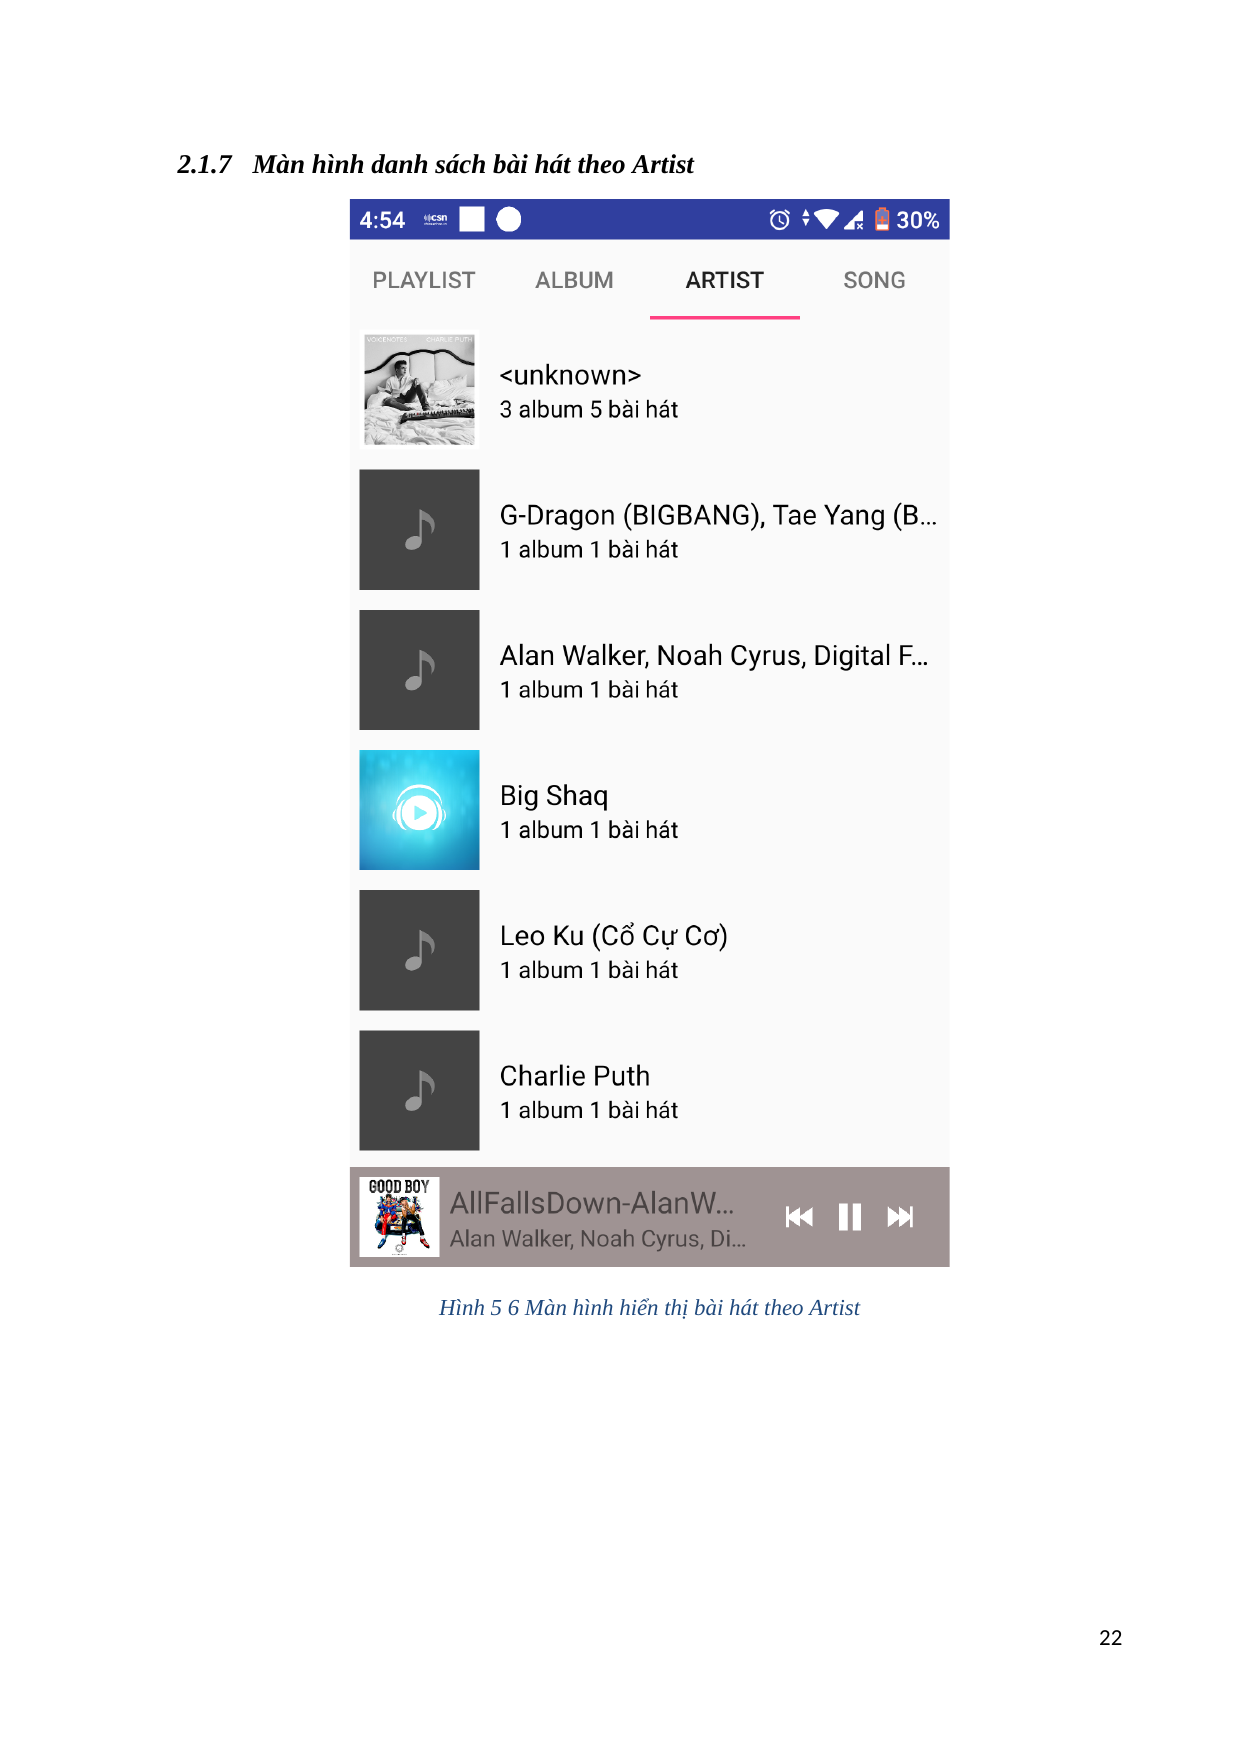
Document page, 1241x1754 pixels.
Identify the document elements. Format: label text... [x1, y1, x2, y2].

subtitle Màn hình danh sách bài hát theo Artist [177, 148, 1122, 179]
picture [349, 199, 950, 1267]
text Hình 5 6 Màn hình hiển thị bài hát theo Artist [177, 1294, 1122, 1321]
